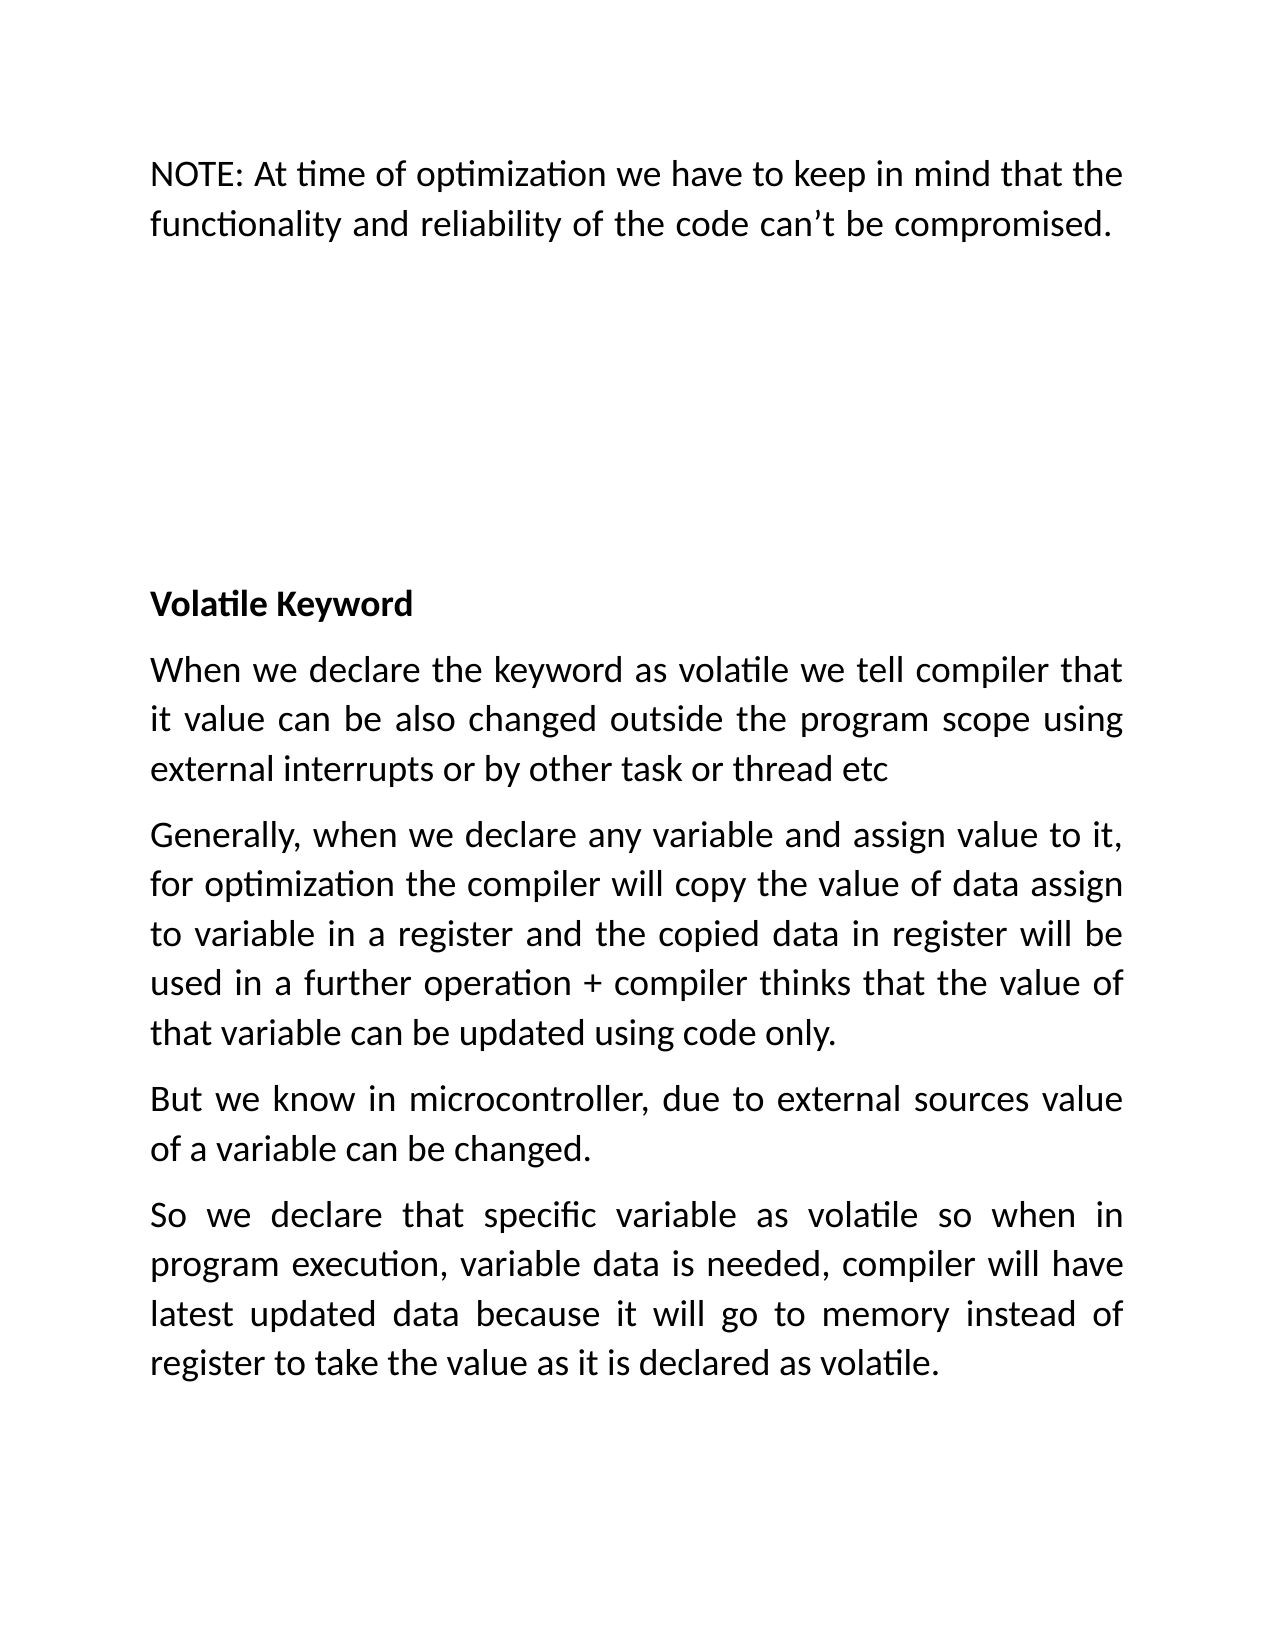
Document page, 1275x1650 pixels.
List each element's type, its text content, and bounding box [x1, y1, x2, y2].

text But we know in microcontroller, due to external sources value of a variable can be changed. [150, 1075, 1125, 1170]
text NOTE: At time of optimization we have to keep in mind that the functionality and reliability of the code can’t be compromised. [150, 150, 1125, 295]
text When we declare the keyword as volatile we tell compiler that it value can be also changed outside the program scope using external interrupts or by other task or thread etc [150, 646, 1125, 791]
text Generally, when we declare any variable and assign value to it, for optimization the compiler will copy the value of data assign to variable in a register and the copied data in register will be used in a further operation + compiler thinks that the value of that variable can be updated using code only. [150, 811, 1125, 1055]
text Volatile Keyword [150, 580, 1125, 626]
text So we declare that specific variable as volatile so when in program execution, variable data is needed, compiler will have latest updated data because it will go to memory instead of register to take the value as it is declared as volatile. [150, 1191, 1125, 1385]
